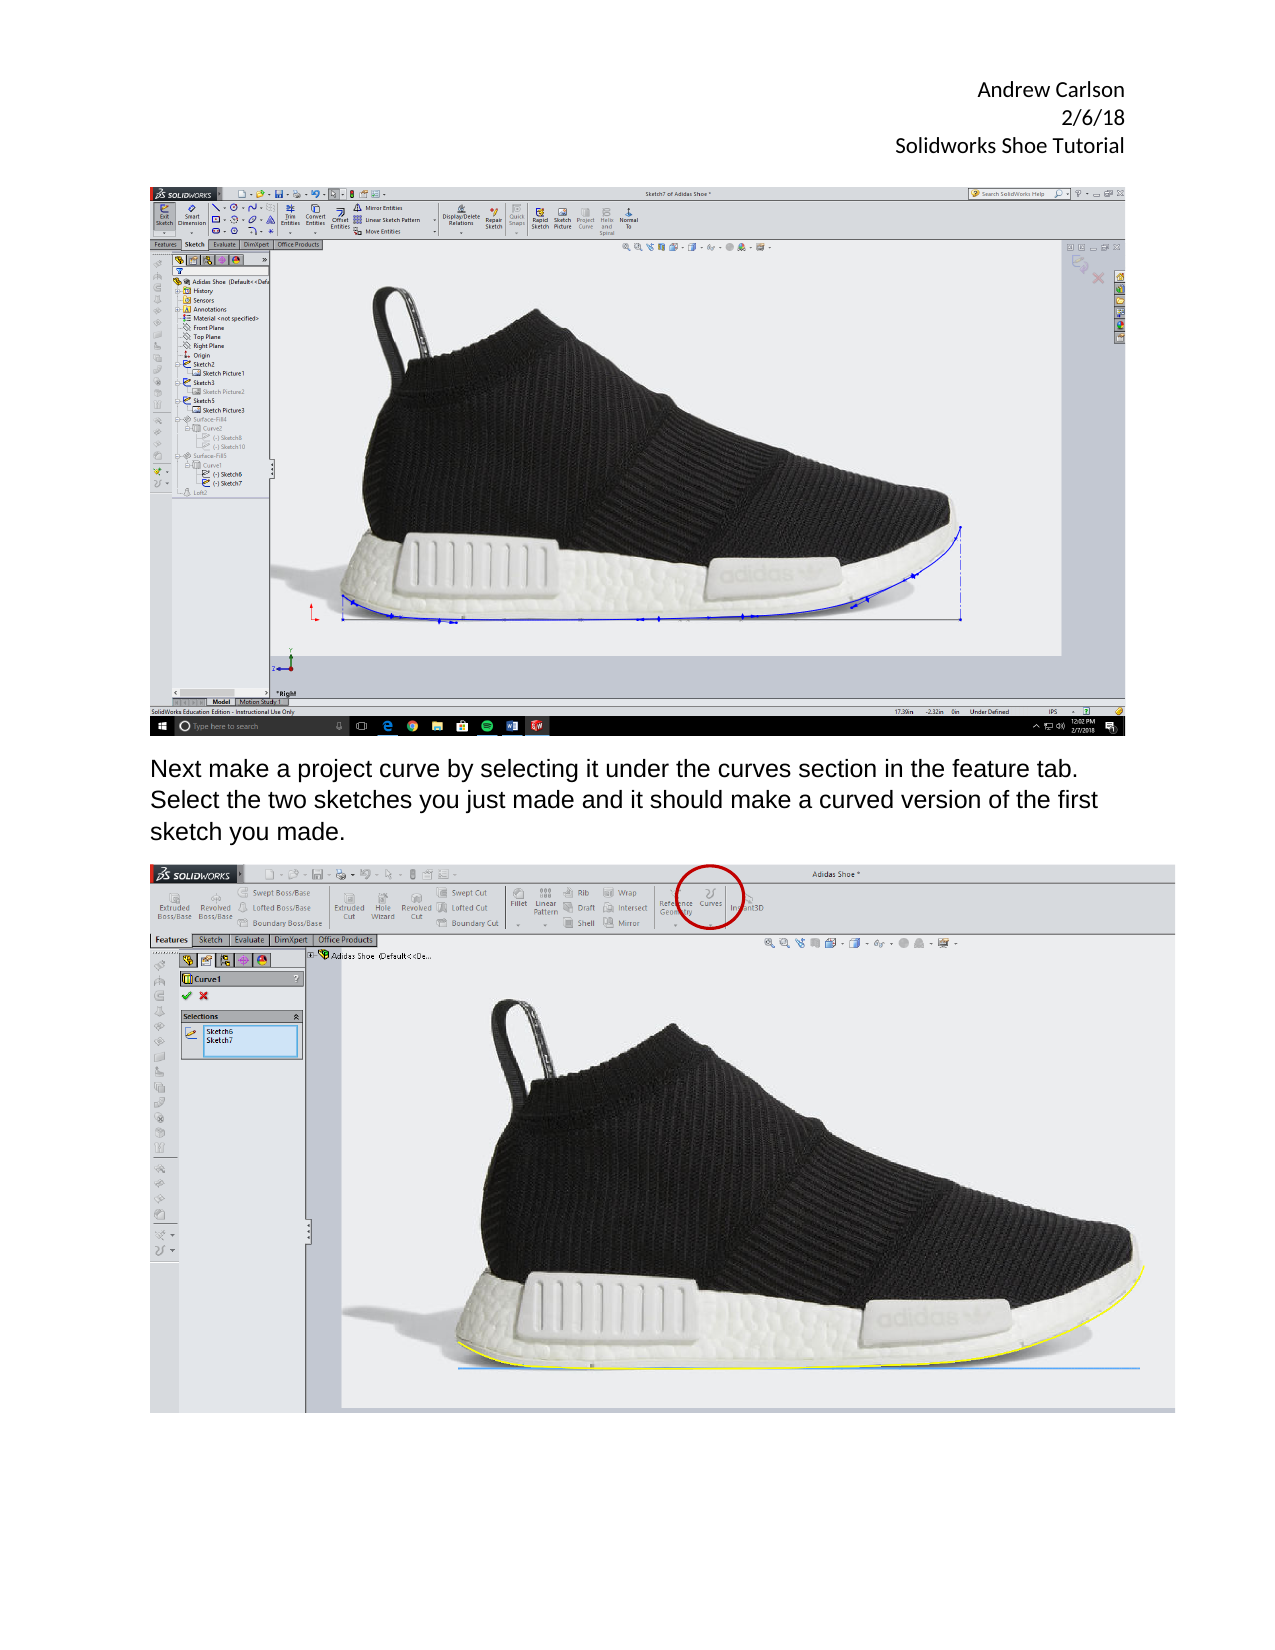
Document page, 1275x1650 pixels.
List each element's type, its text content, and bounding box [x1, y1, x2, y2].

picture [679, 868, 742, 926]
picture [150, 187, 1125, 736]
text Next make a project curve by selecting it under the curves section in the feature tab. Select the two sketches you just made and it should make a curved version of the first sketch you made. [150, 754, 1125, 845]
picture [150, 864, 1175, 1413]
